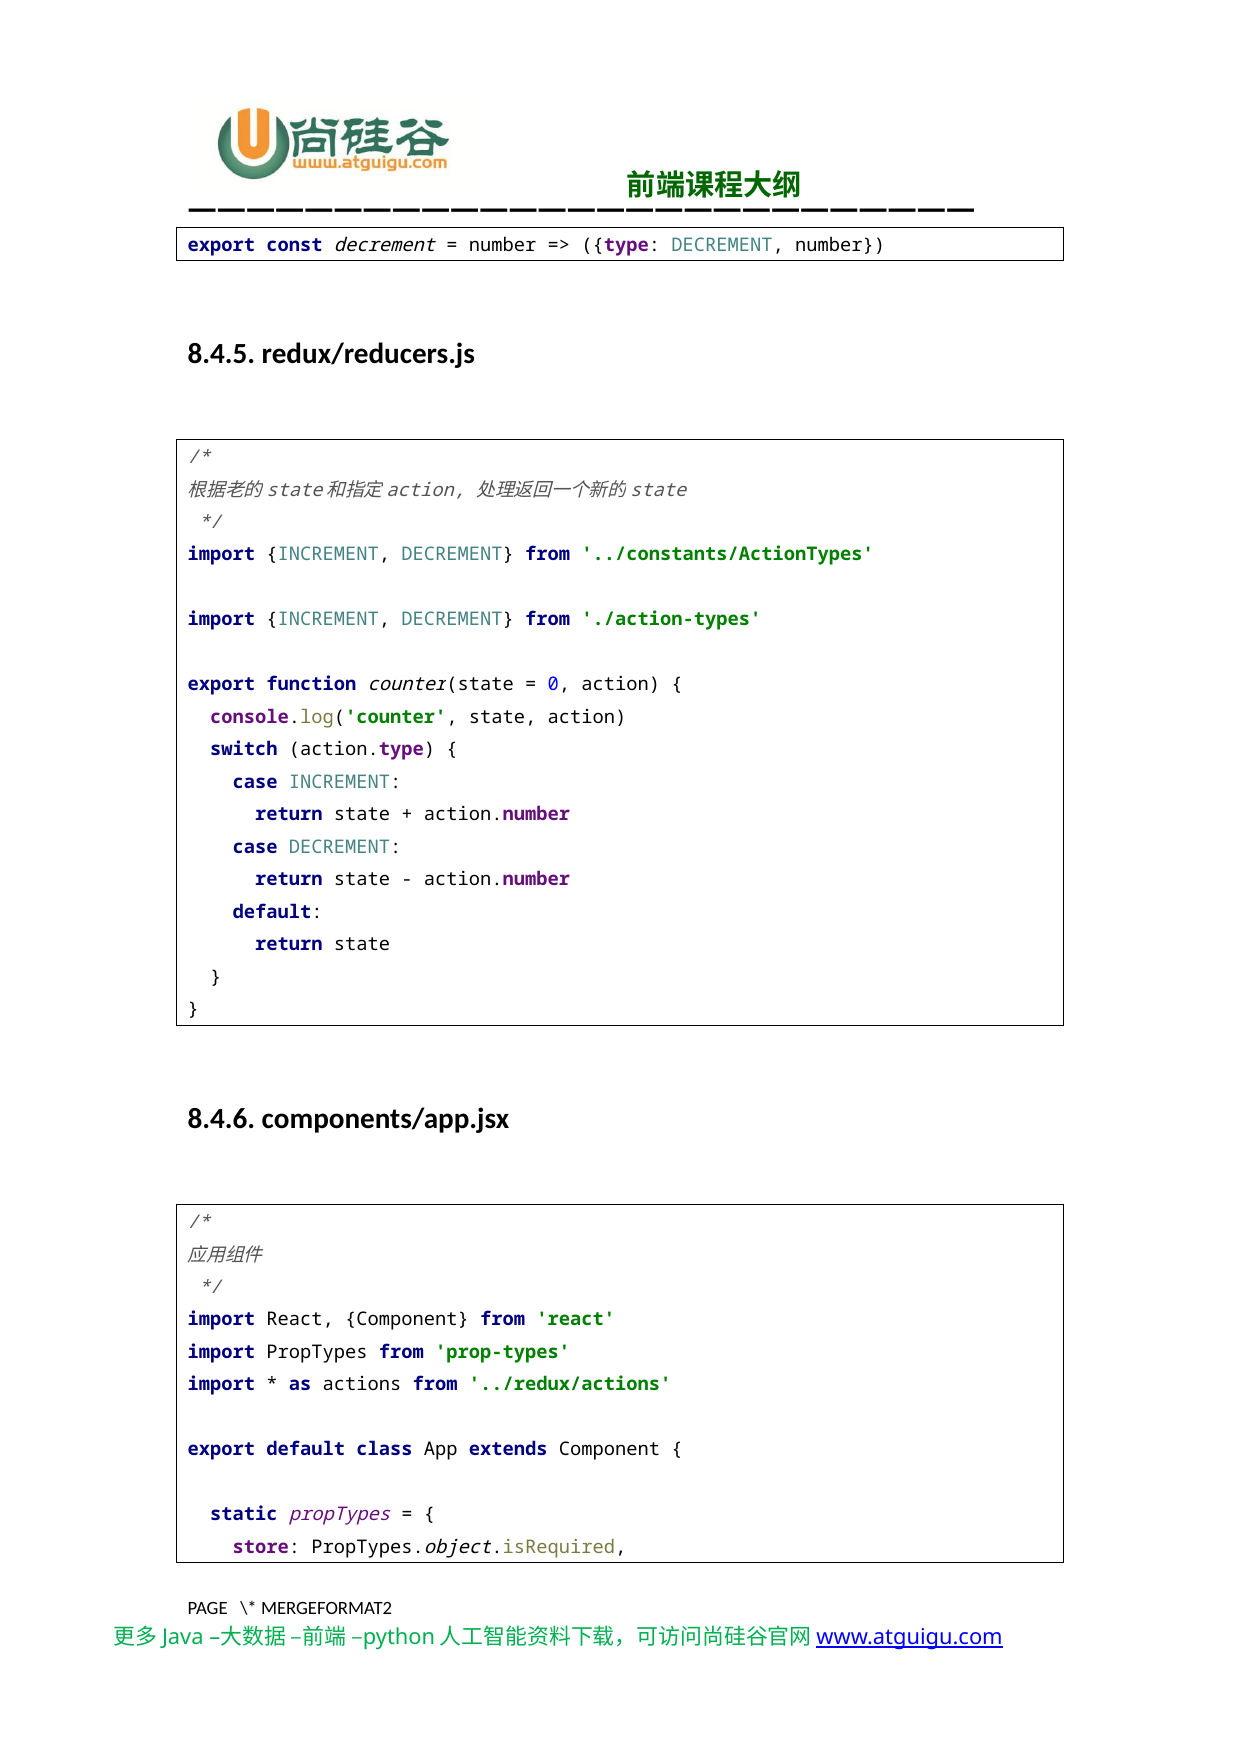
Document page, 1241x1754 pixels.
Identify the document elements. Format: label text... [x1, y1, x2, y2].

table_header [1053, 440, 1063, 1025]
subtitle 8.4.6. components/app.jsx [187, 1085, 1053, 1150]
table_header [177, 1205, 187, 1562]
subtitle 8.4.5. redux/reducers.js [187, 321, 1053, 386]
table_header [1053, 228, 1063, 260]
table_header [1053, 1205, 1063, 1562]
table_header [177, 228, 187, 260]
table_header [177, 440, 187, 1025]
picture [187, 88, 479, 195]
